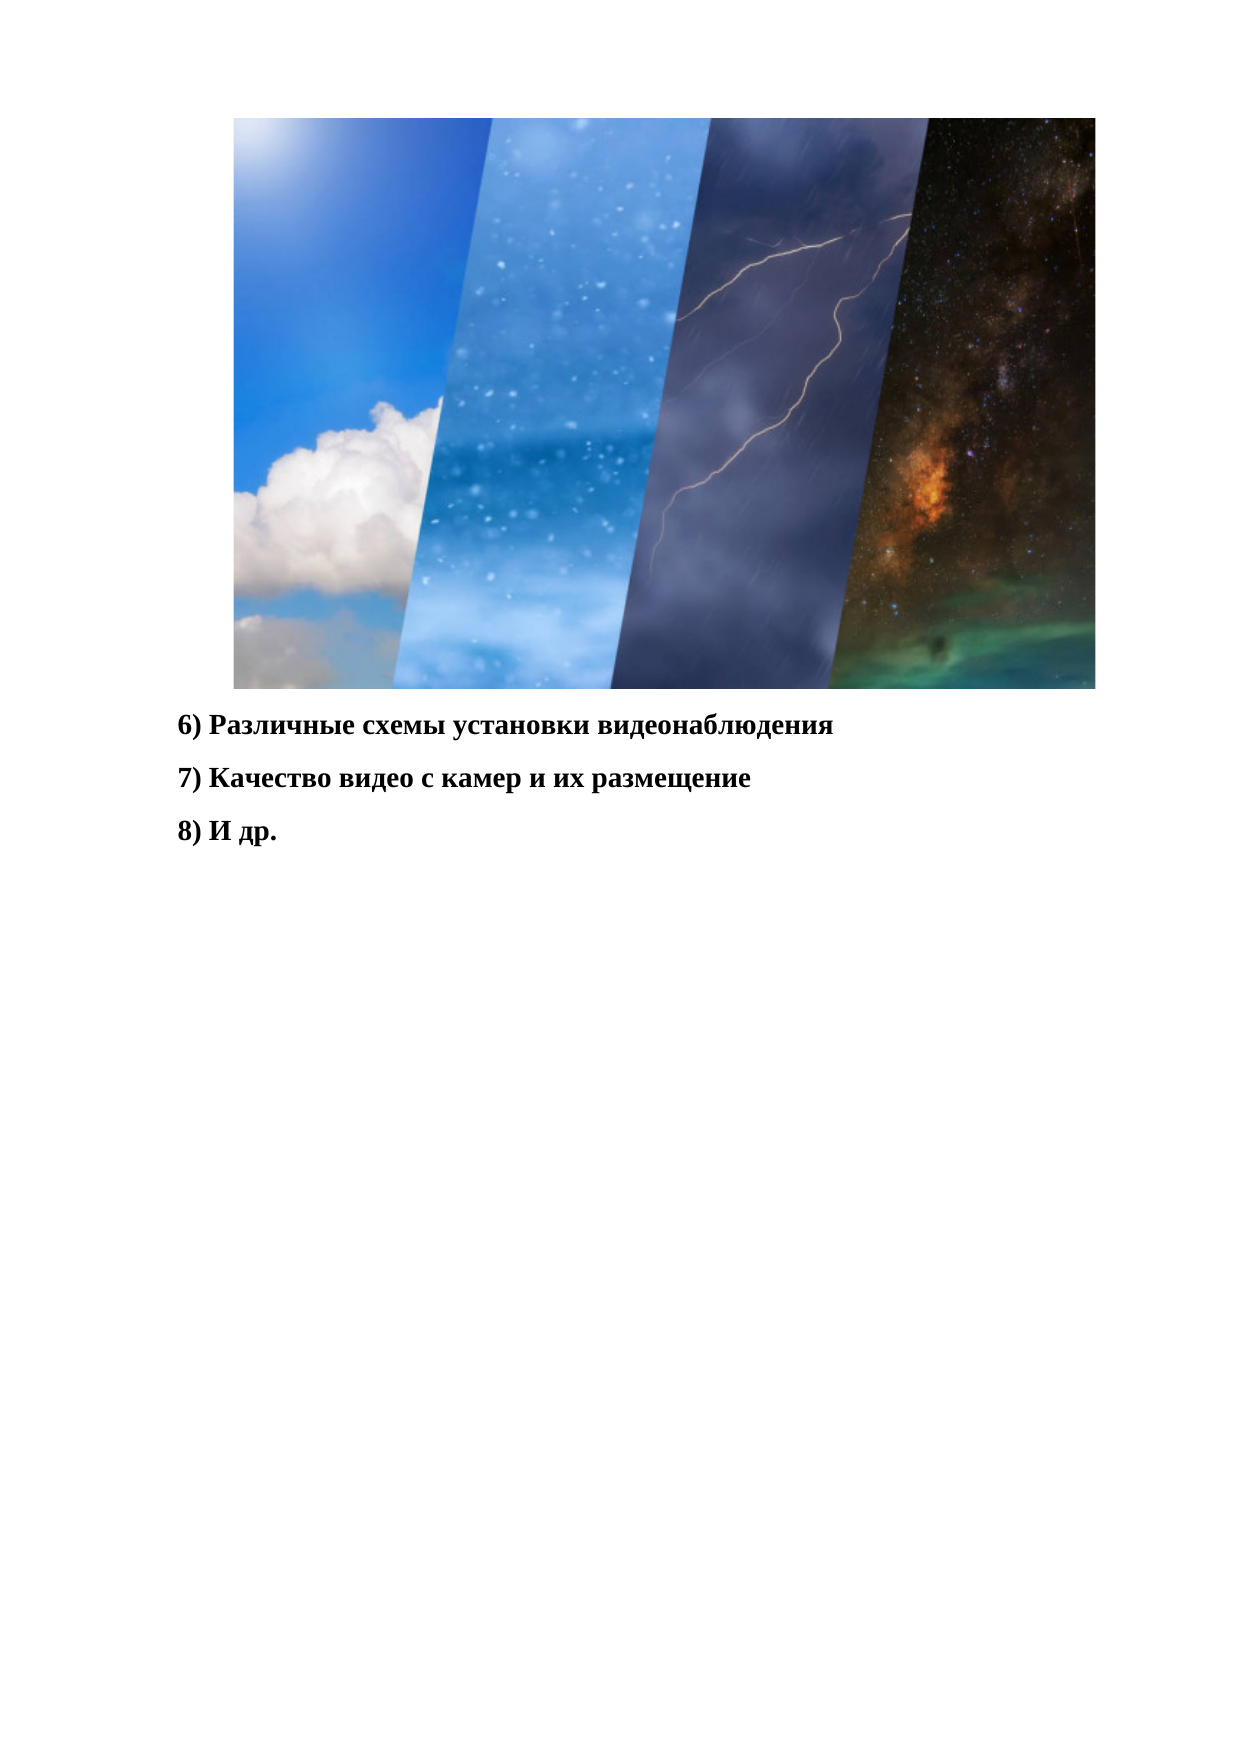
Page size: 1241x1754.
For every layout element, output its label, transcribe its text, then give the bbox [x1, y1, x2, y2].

text 6) Различные схемы установки видеонаблюдения [177, 707, 1152, 741]
picture [233, 118, 1096, 689]
text 8) И др. [177, 813, 1152, 846]
text 7) Качество видео с камер и их размещение [177, 760, 1152, 794]
